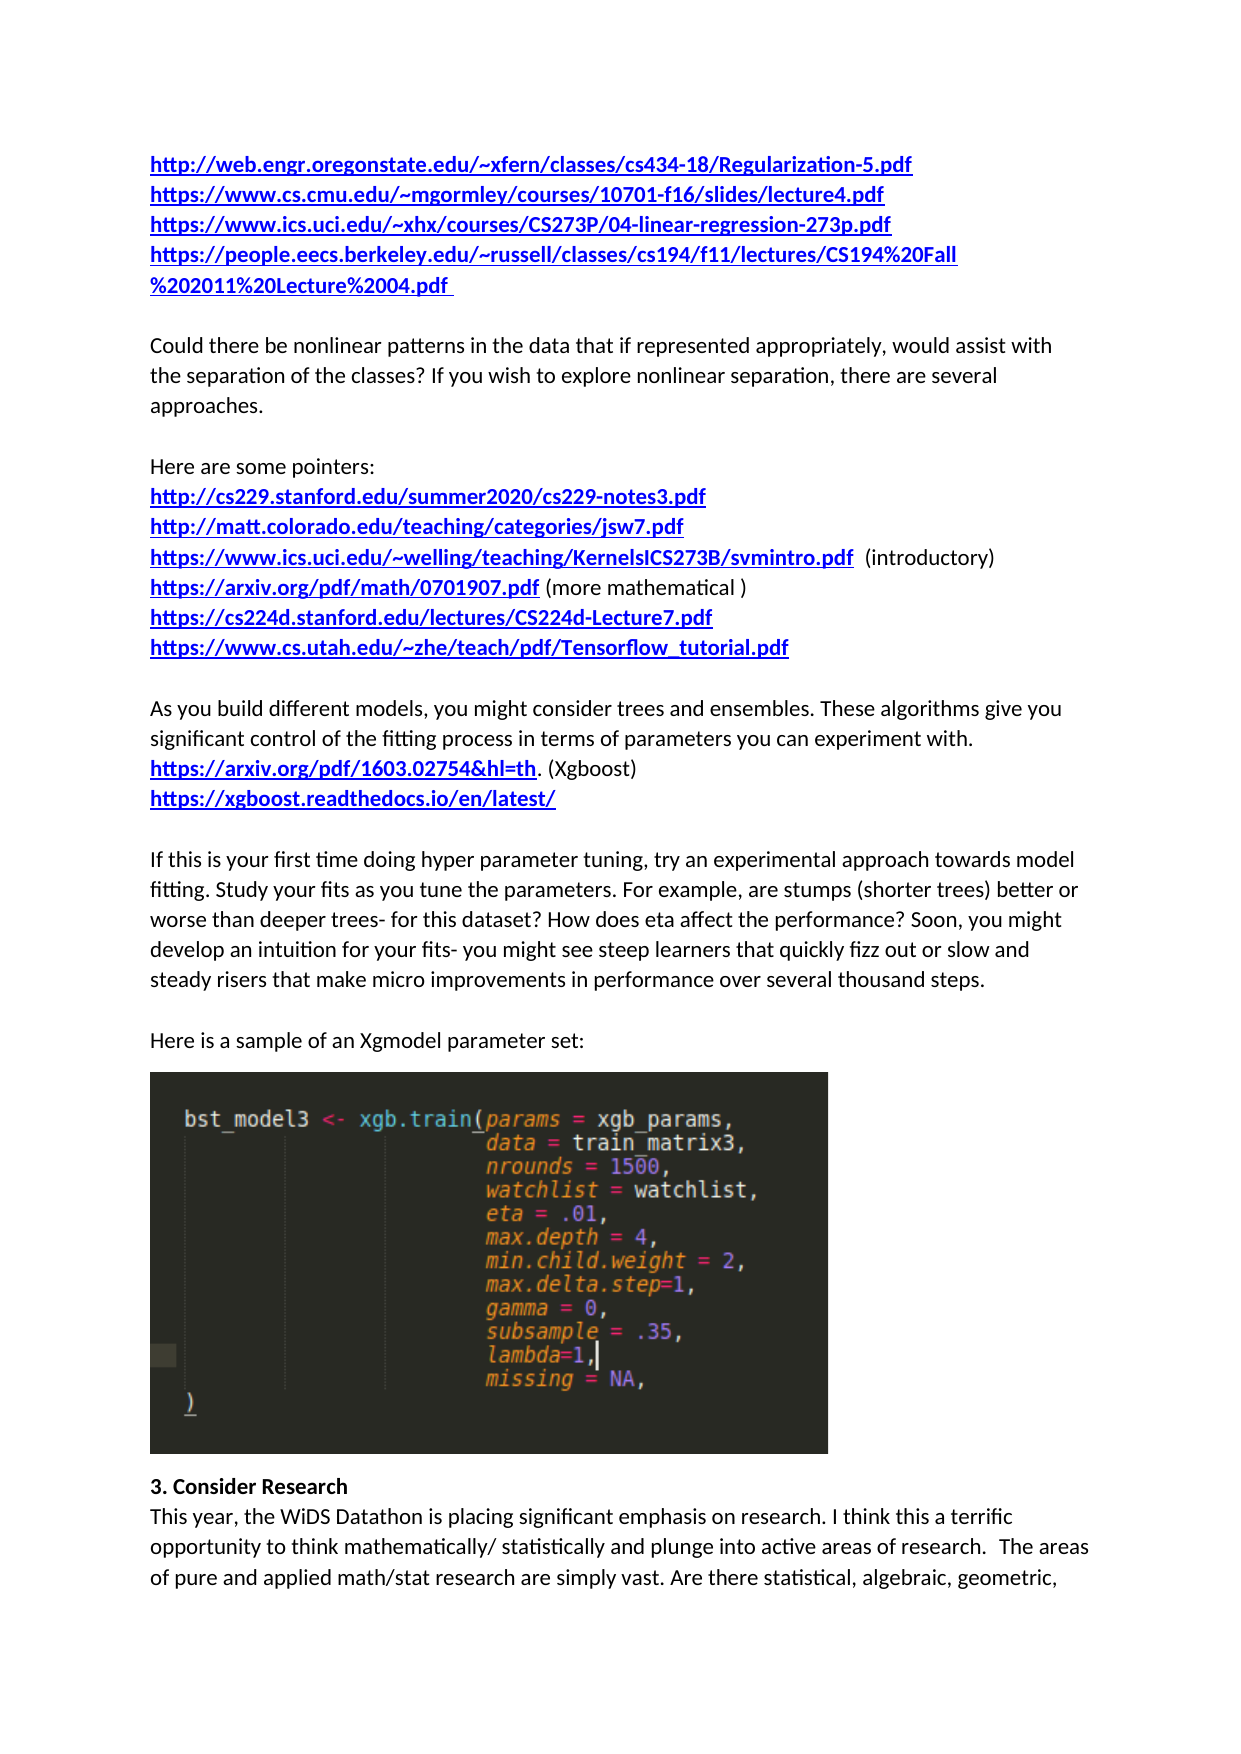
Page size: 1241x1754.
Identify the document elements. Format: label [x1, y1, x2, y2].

picture [150, 1072, 829, 1454]
text [150, 150, 1090, 1054]
text [150, 1472, 1090, 1591]
